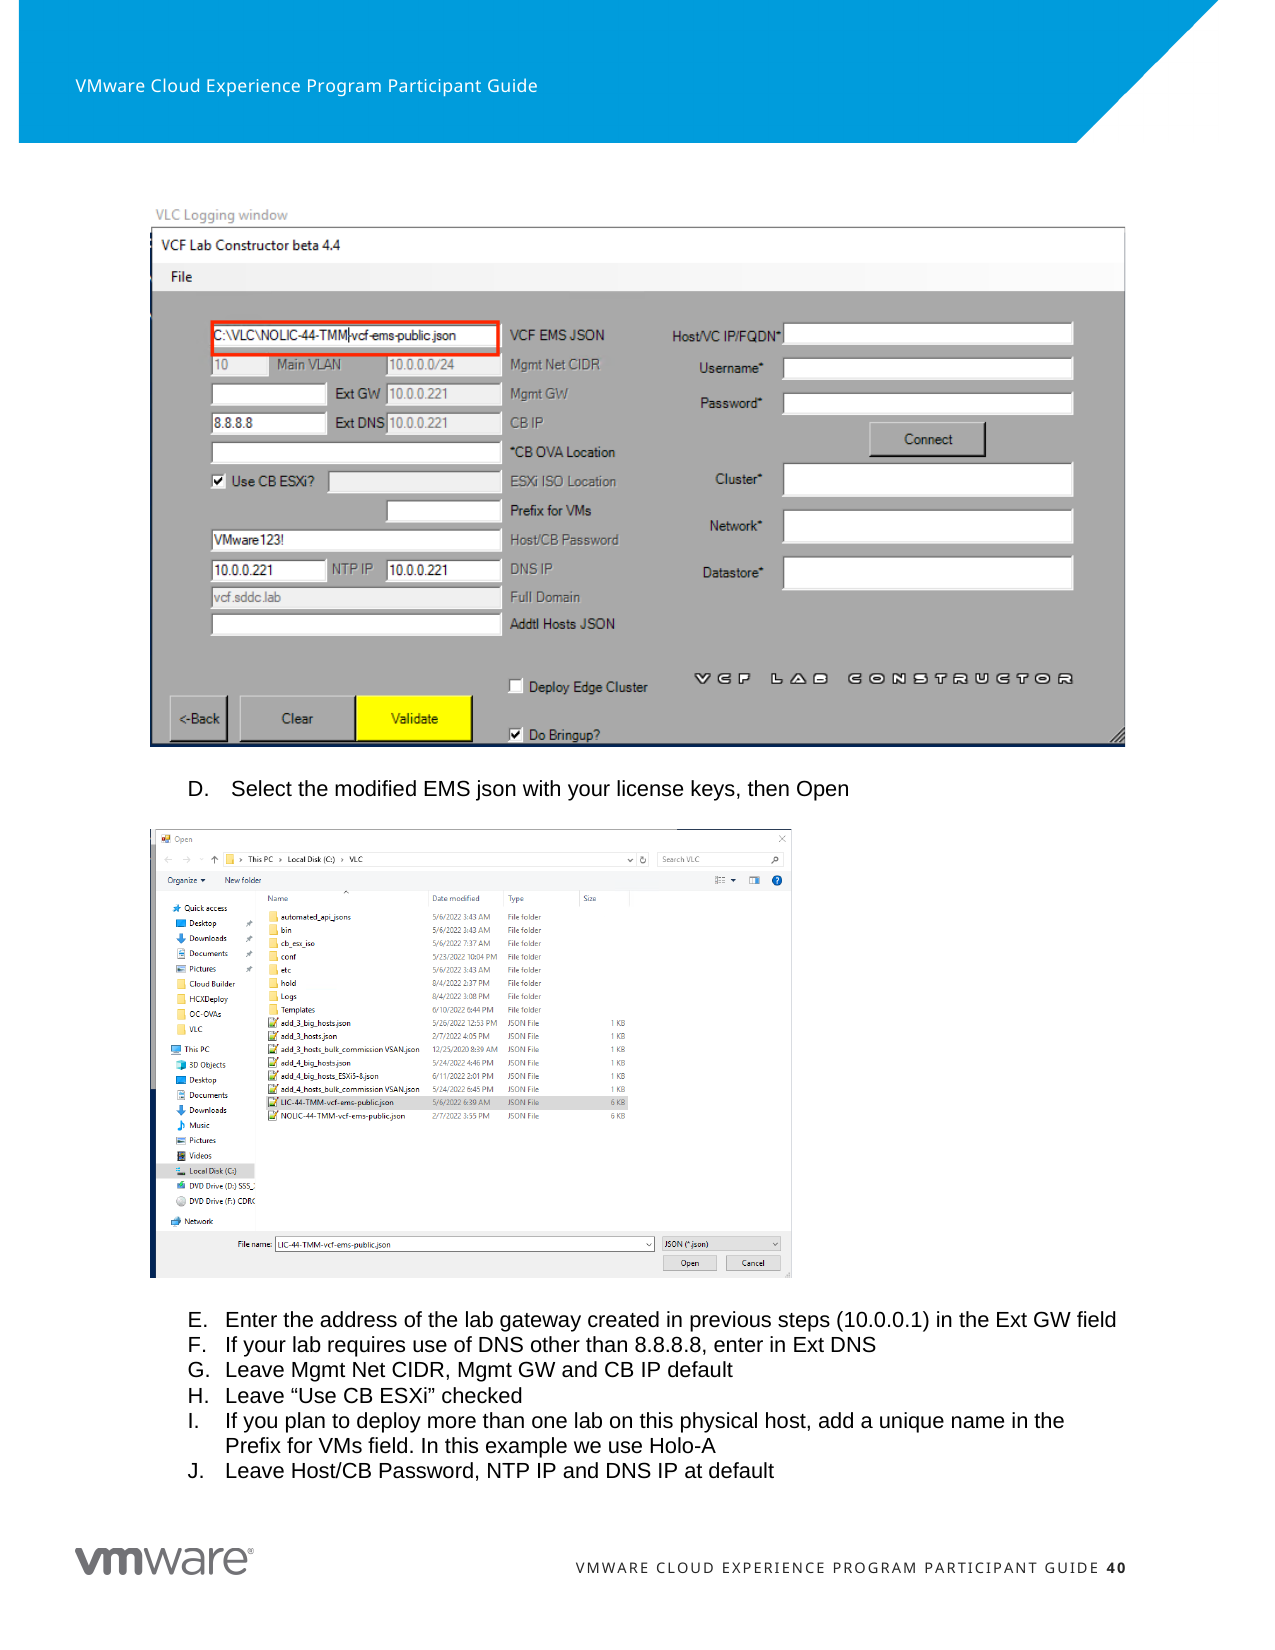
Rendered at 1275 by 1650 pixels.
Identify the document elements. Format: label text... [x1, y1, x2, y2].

picture [1078, 0, 1219, 143]
list Select the modified EMS json with your license keys, then Open [187, 775, 1125, 801]
picture [150, 829, 792, 1278]
list Leave Host/CB Password, NTP IP and DNS IP at default [187, 1458, 1125, 1483]
list Leave “Use CB ESXi” checked [187, 1382, 1125, 1408]
list If you plan to deploy more than one lab on this physical host, add a unique name in the Prefix for VMs field. In this example we use Holo-A [187, 1408, 1125, 1458]
list Enter the address of the lab gateway created in previous steps (10.0.0.1) in the Ext GW field [187, 1307, 1125, 1332]
picture [75, 1548, 254, 1575]
list If your lab requires use of DNS other than 8.8.8.8, enter in Ext DNS [187, 1332, 1125, 1357]
list Leave Mgmt Net CIDR, Mgmt GW and CB IP default [187, 1357, 1125, 1382]
picture [150, 201, 1125, 747]
